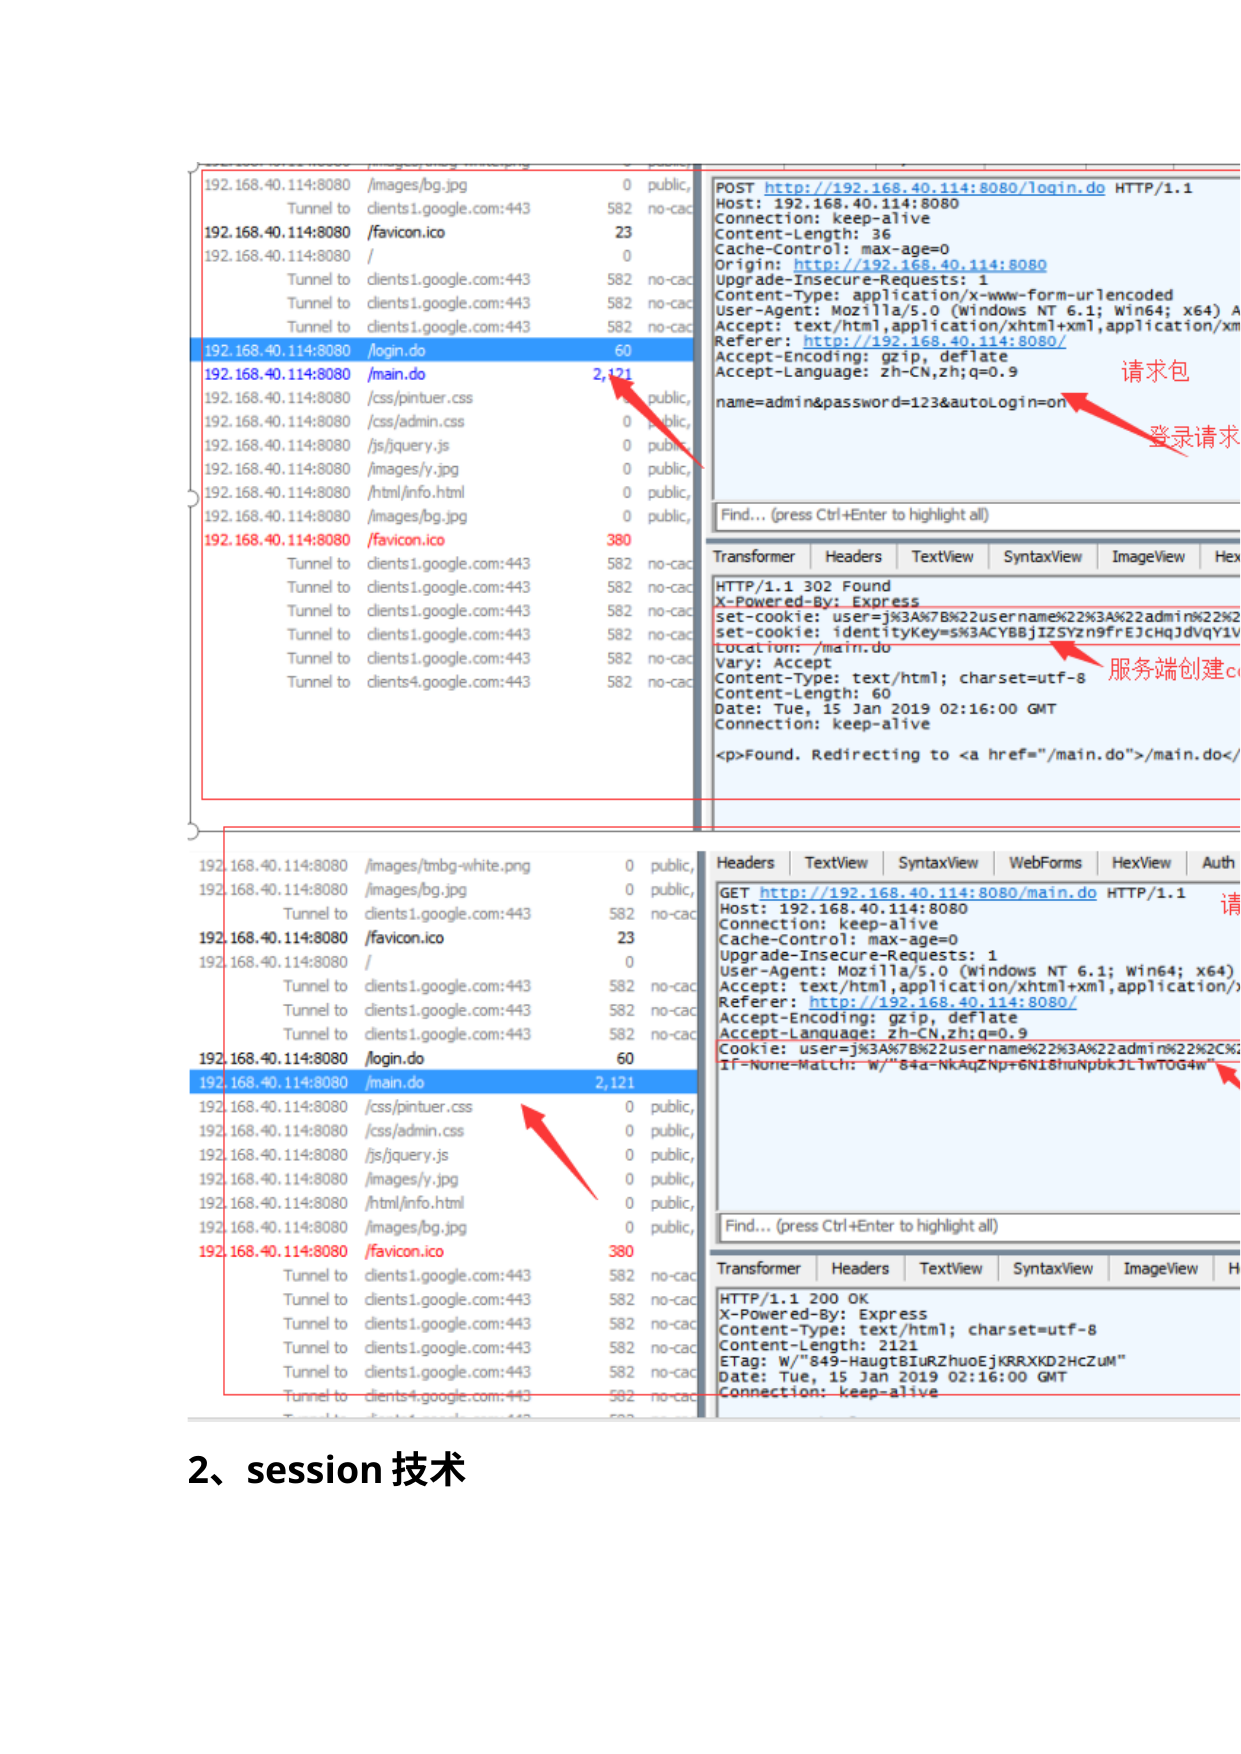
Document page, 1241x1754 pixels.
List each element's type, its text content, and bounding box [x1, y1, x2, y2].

subtitle 2、session技术 [187, 1434, 1053, 1499]
picture [187, 162, 1241, 1422]
